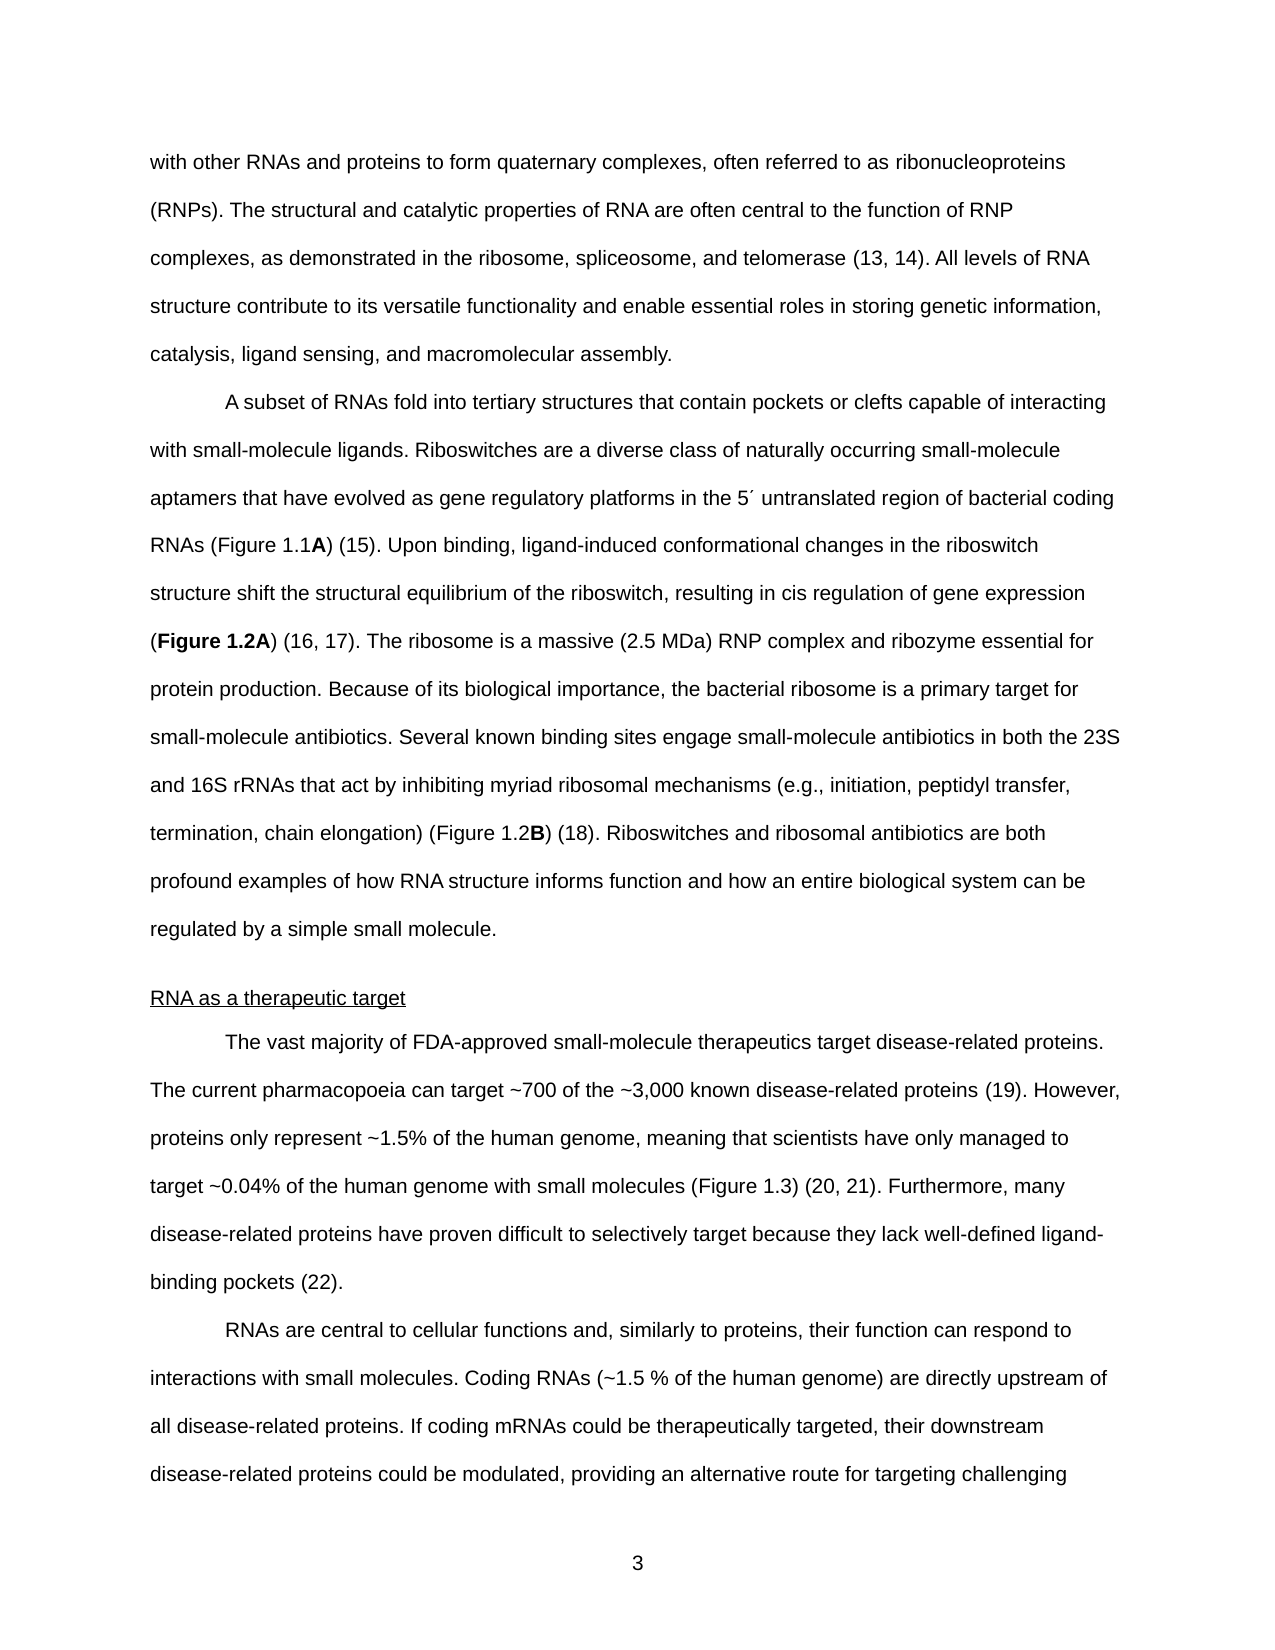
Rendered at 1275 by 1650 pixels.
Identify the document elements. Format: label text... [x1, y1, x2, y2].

text A subset of RNAs fold into tertiary structures that contain pockets or clefts capable of interacting with small-molecule ligands. Riboswitches are a diverse class of naturally occurring small-molecule aptamers that have evolved as gene regulatory platforms in the 5́ untranslated region of bacterial coding RNAs (Figure 1.1A) . Upon binding, ligand-induced conformational changes in the riboswitch structure shift the structural equilibrium of the riboswitch, resulting in cis regulation of gene expression (Figure 1.2A) . The ribosome is a massive (2.5 MDa) RNP complex and ribozyme essential for protein production. Because of its biological importance, the bacterial ribosome is a primary target for small-molecule antibiotics. Several known binding sites engage small-molecule antibiotics in both the 23S and 16S rRNAs that act by inhibiting myriad ribosomal mechanisms (e.g., initiation, peptidyl transfer, termination, chain elongation) (Figure 1.2B) . Riboswitches and ribosomal antibiotics are both profound examples of how RNA structure informs function and how an entire biological system can be regulated by a simple small molecule. [150, 389, 1125, 941]
subtitle RNA as a therapeutic target [150, 985, 1125, 1009]
text with other RNAs and proteins to form quaternary complexes, often referred to as ribonucleoproteins (RNPs). The structural and catalytic properties of RNA are often central to the function of RNP complexes, as demonstrated in the ribosome, spliceosome, and telomerase . All levels of RNA structure contribute to its versatile functionality and enable essential roles in storing genetic information, catalysis, ligand sensing, and macromolecular assembly. [150, 150, 1125, 366]
text The vast majority of FDA-approved small-molecule therapeutics target disease-related proteins. The current pharmacopoeia can target ~700 of the ~3,000 known disease-related proteins . However, proteins only represent ~1.5% of the human genome, meaning that scientists have only managed to target ~0.04% of the human genome with small molecules (Figure 1.3) . Furthermore, many disease-related proteins have proven difficult to selectively target because they lack well-defined ligand-binding pockets . [150, 1030, 1125, 1294]
text RNAs are central to cellular functions and, similarly to proteins, their function can respond to interactions with small molecules. Coding RNAs (~1.5 % of the human genome) are directly upstream of all disease-related proteins. If coding mRNAs could be therapeutically targeted, their downstream disease-related proteins could be modulated, providing an alternative route for targeting challenging [150, 1318, 1125, 1485]
